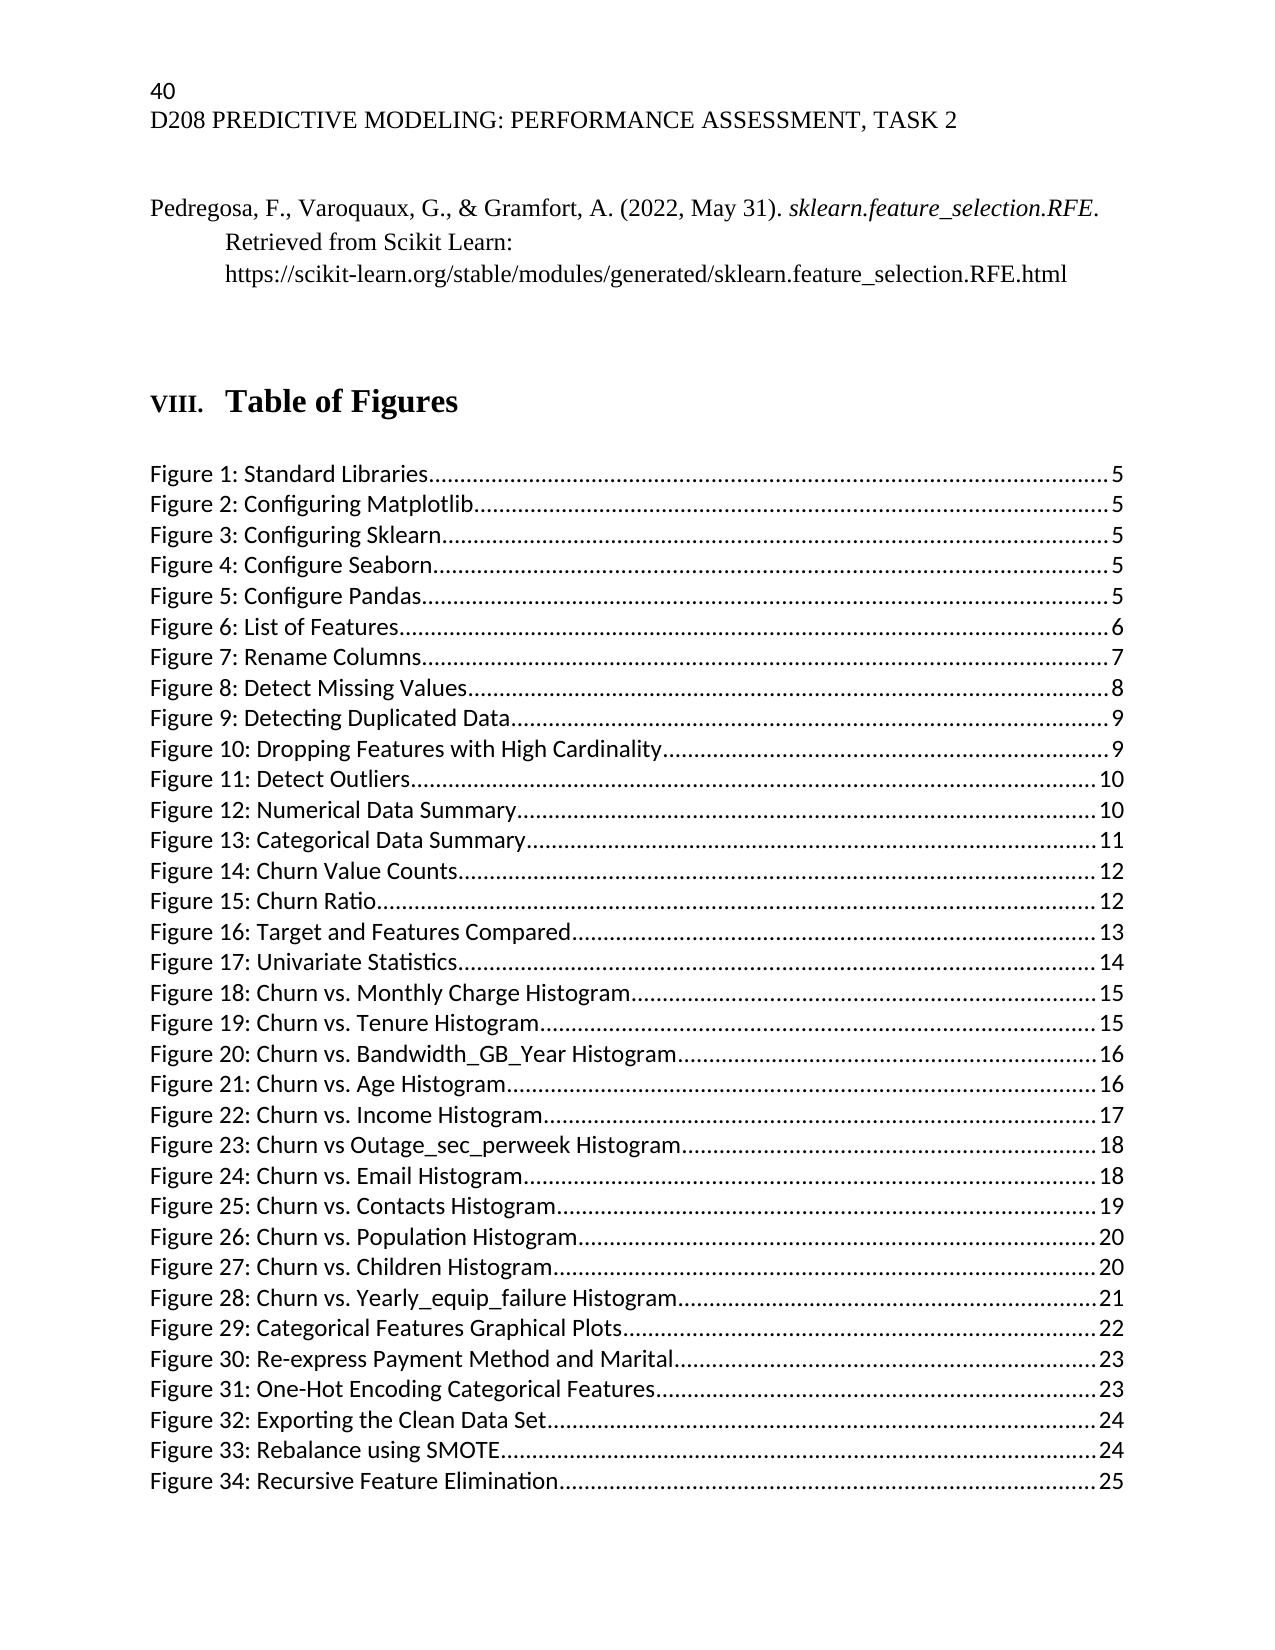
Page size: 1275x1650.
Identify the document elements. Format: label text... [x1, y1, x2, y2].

text Figure 21: Churn vs. Age Histogram 16 [150, 1068, 1125, 1099]
text Figure 34: Recursive Feature Elimination 25 [150, 1465, 1125, 1496]
text Figure 29: Categorical Features Graphical Plots 22 [150, 1313, 1125, 1343]
text Figure 33: Rebalance using SMOTE 24 [150, 1435, 1125, 1465]
text Figure 4: Configure Seaborn 5 [150, 549, 1125, 580]
text Figure 14: Churn Value Counts 12 [150, 855, 1125, 885]
text Figure 12: Numerical Data Summary 10 [150, 794, 1125, 824]
text Figure 1: Standard Libraries 5 [150, 458, 1125, 488]
text Figure 23: Churn vs Outage_sec_perweek Histogram 18 [150, 1129, 1125, 1160]
text Figure 17: Univariate Statistics 14 [150, 946, 1125, 977]
text Figure 18: Churn vs. Monthly Charge Histogram 15 [150, 977, 1125, 1007]
text Figure 28: Churn vs. Yearly_equip_failure Histogram 21 [150, 1282, 1125, 1313]
text Figure 27: Churn vs. Children Histogram 20 [150, 1252, 1125, 1282]
text Figure 11: Detect Outliers 10 [150, 763, 1125, 794]
text Figure 30: Re-express Payment Method and Marital 23 [150, 1343, 1125, 1374]
text Figure 6: List of Features 6 [150, 611, 1125, 641]
text Figure 31: One-Hot Encoding Categorical Features 23 [150, 1374, 1125, 1404]
text Figure 10: Dropping Features with High Cardinality 9 [150, 733, 1125, 763]
subtitle Table of Figures [150, 381, 1125, 420]
text Figure 19: Churn vs. Tenure Histogram 15 [150, 1007, 1125, 1038]
text Figure 20: Churn vs. Bandwidth_GB_Year Histogram 16 [150, 1038, 1125, 1068]
text Figure 3: Configuring Sklearn 5 [150, 519, 1125, 549]
text Figure 9: Detecting Duplicated Data 9 [150, 702, 1125, 733]
text Figure 25: Churn vs. Contacts Histogram 19 [150, 1191, 1125, 1221]
text Figure 2: Configuring Matplotlib 5 [150, 488, 1125, 519]
text Figure 5: Configure Pandas 5 [150, 580, 1125, 611]
text Figure 32: Exporting the Clean Data Set 24 [150, 1404, 1125, 1435]
text Figure 26: Churn vs. Population Histogram 20 [150, 1221, 1125, 1252]
text Figure 16: Target and Features Compared 13 [150, 916, 1125, 946]
text Figure 8: Detect Missing Values 8 [150, 672, 1125, 702]
text Figure 15: Churn Ratio 12 [150, 885, 1125, 916]
text Figure 24: Churn vs. Email Histogram 18 [150, 1160, 1125, 1191]
text Figure 22: Churn vs. Income Histogram 17 [150, 1099, 1125, 1129]
text Figure 7: Rename Columns 7 [150, 641, 1125, 672]
text Figure 13: Categorical Data Summary 11 [150, 824, 1125, 855]
